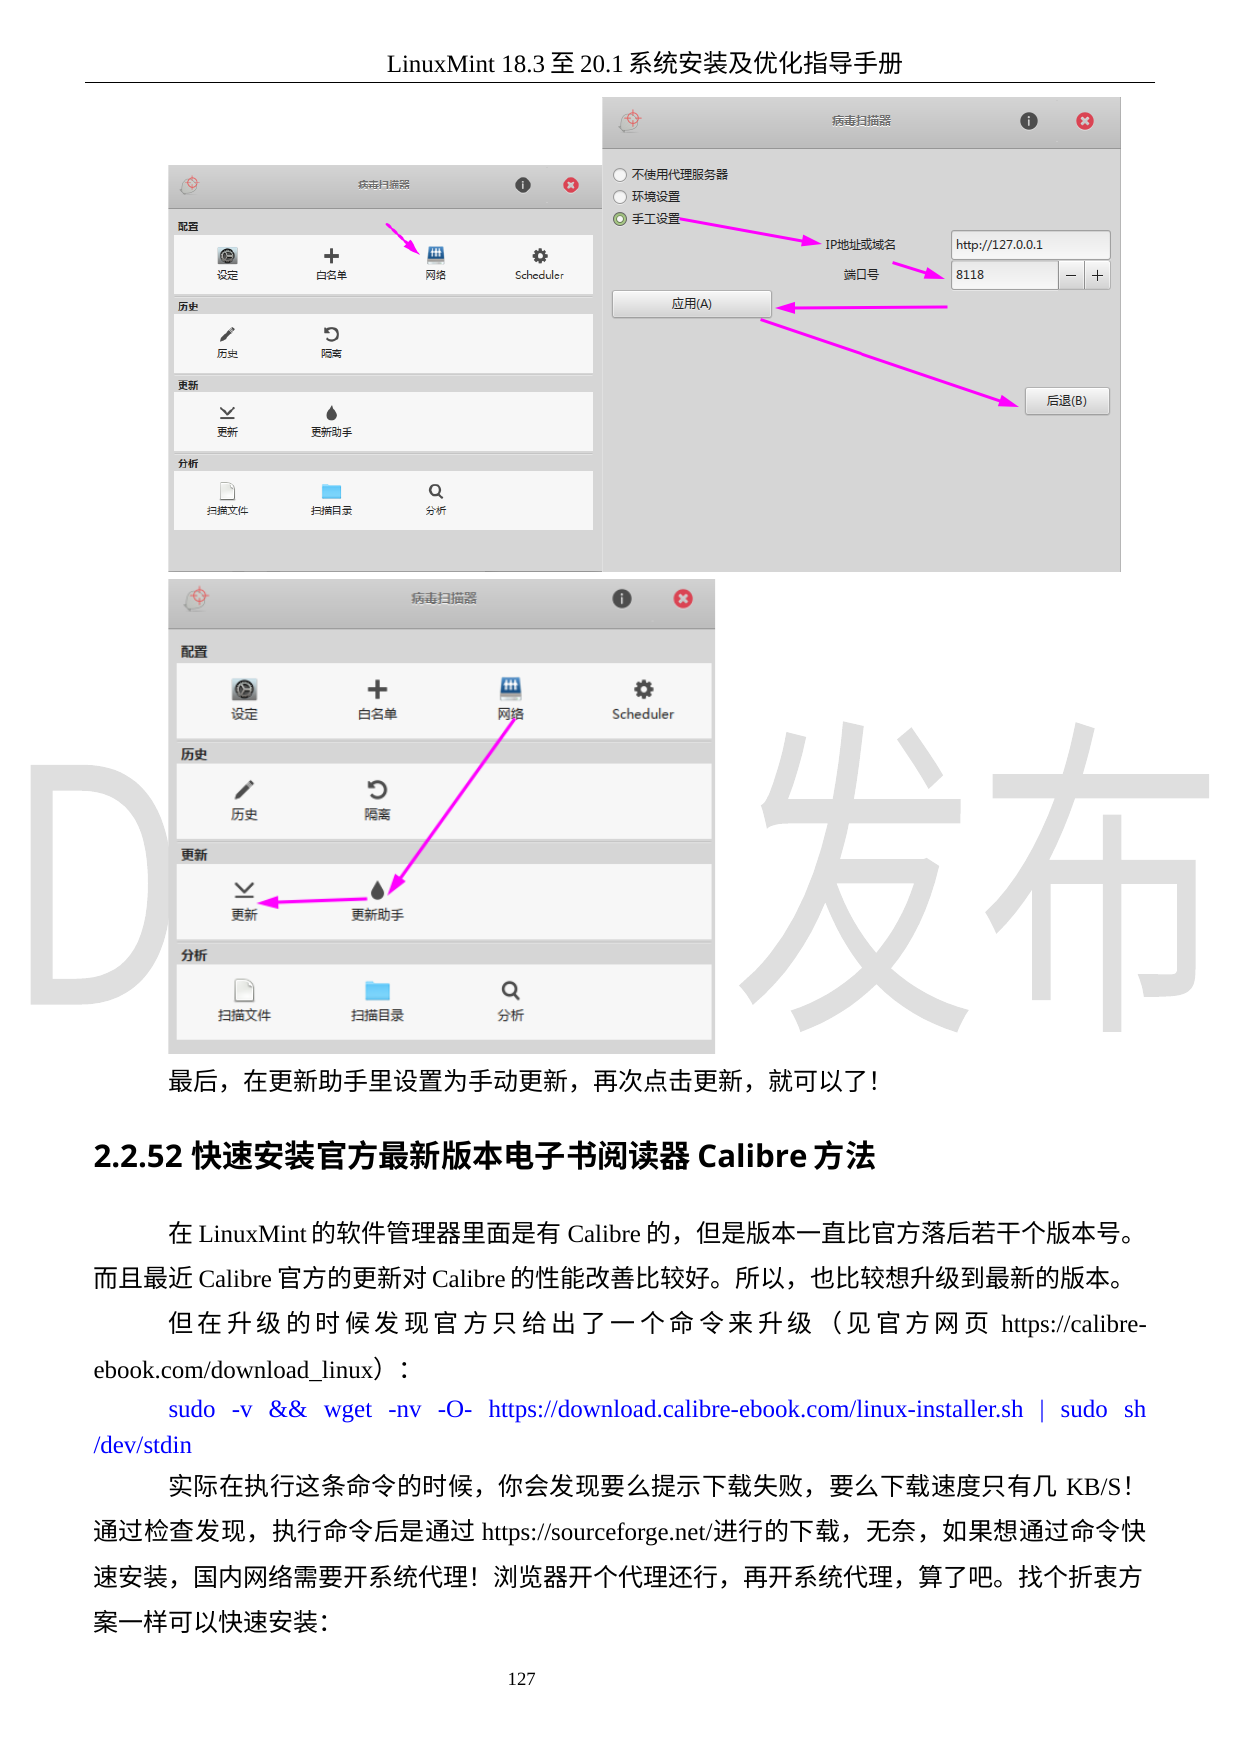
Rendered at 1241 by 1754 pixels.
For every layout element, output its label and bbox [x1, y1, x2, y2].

picture [168, 97, 1121, 572]
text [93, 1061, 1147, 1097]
picture [168, 579, 716, 1054]
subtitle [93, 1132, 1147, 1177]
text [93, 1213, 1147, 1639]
